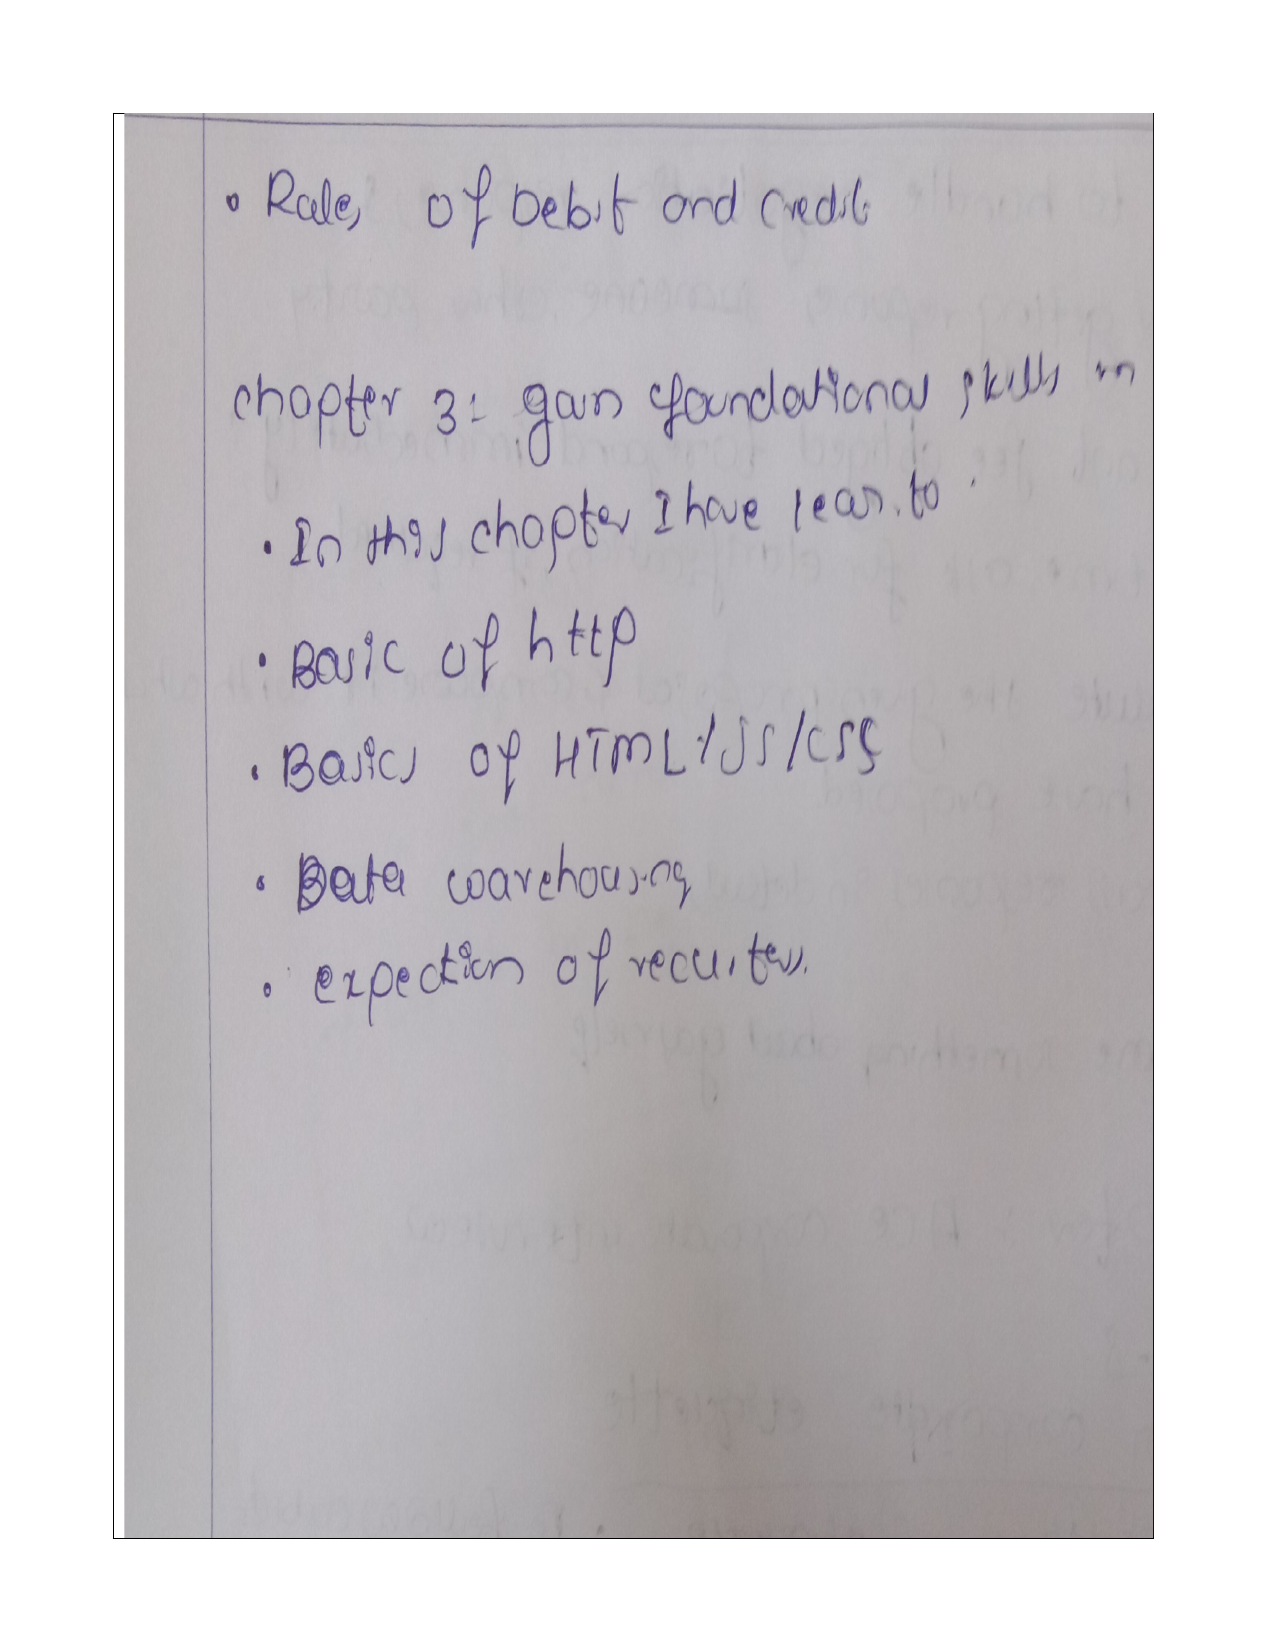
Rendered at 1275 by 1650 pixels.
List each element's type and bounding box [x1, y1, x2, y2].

table_cell [114, 114, 124, 1538]
picture [124, 113, 1154, 1538]
